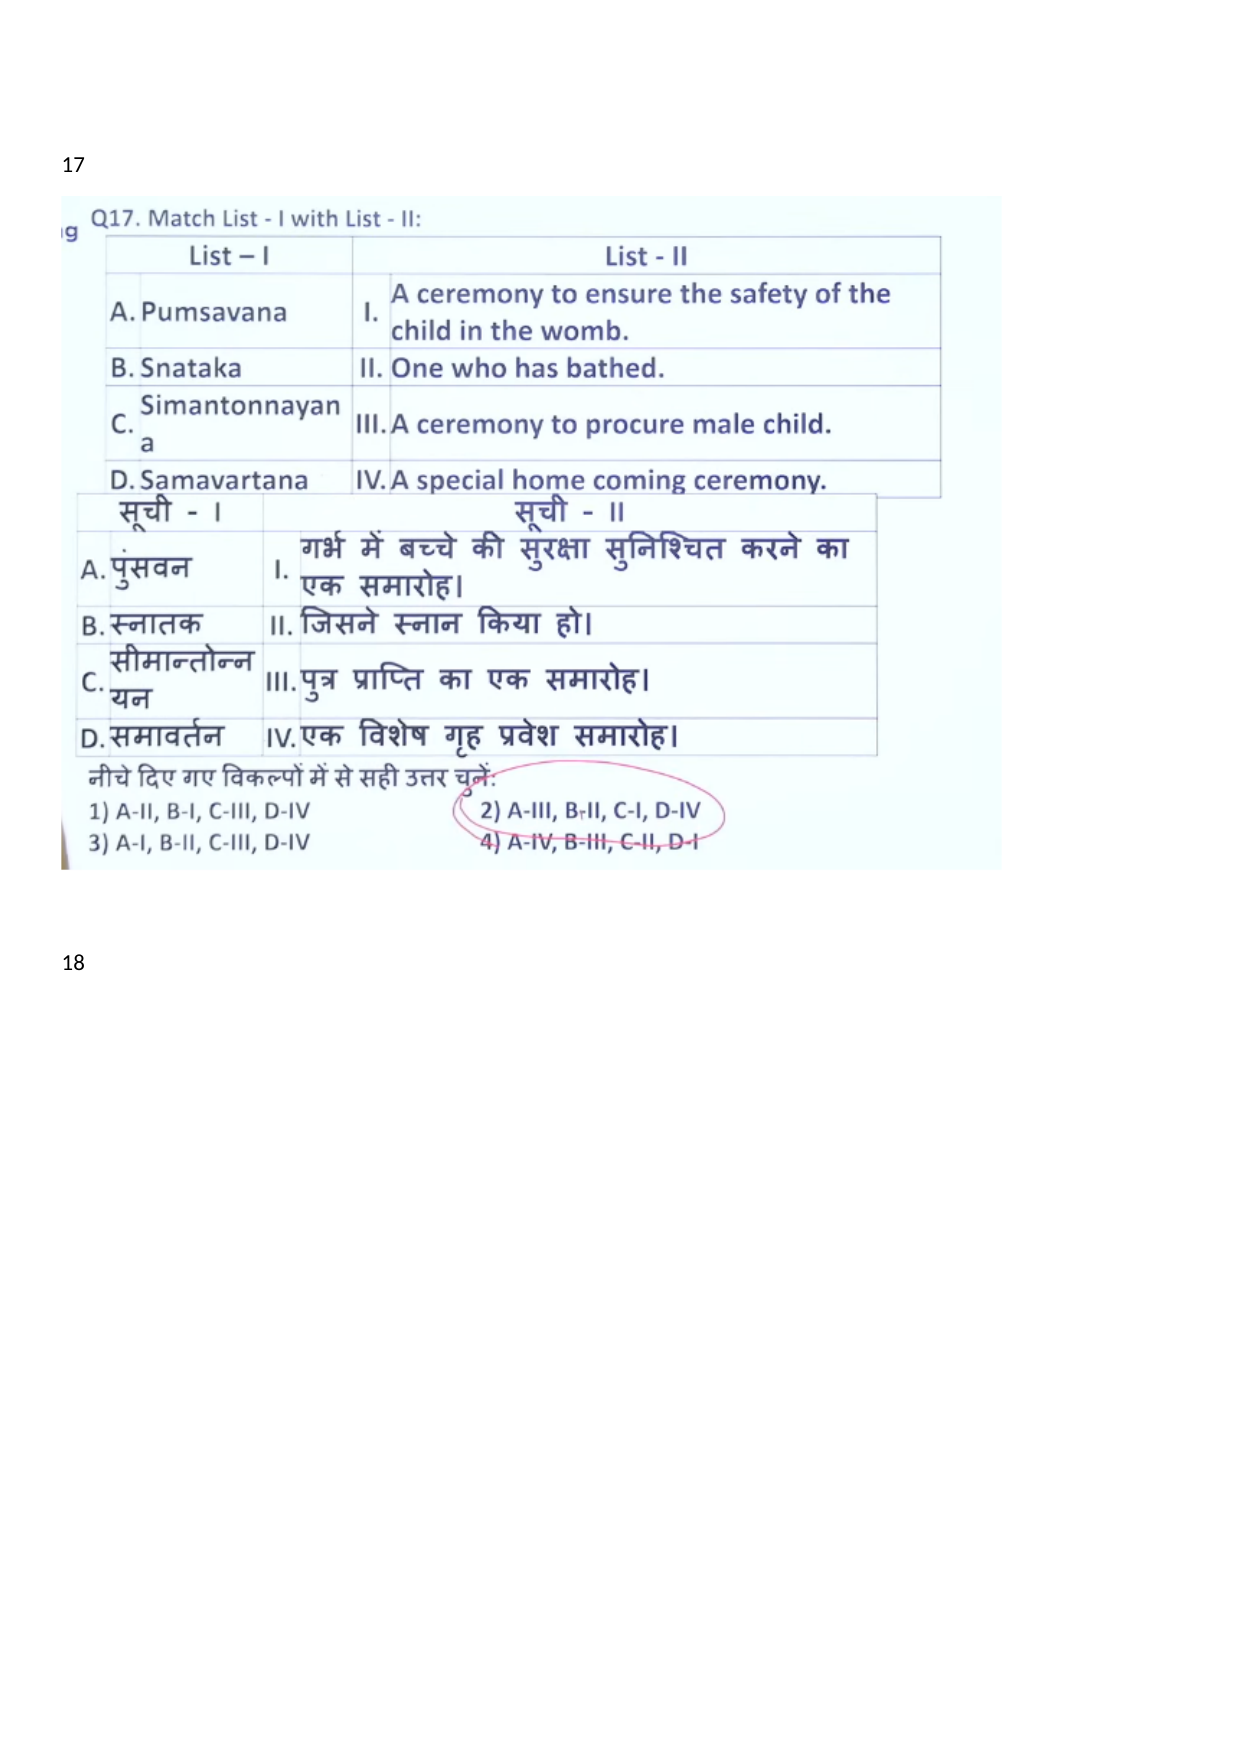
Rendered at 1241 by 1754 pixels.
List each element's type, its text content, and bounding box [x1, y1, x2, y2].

picture [61, 196, 1002, 883]
text 18 [61, 948, 1090, 976]
text 17 [61, 150, 1090, 178]
